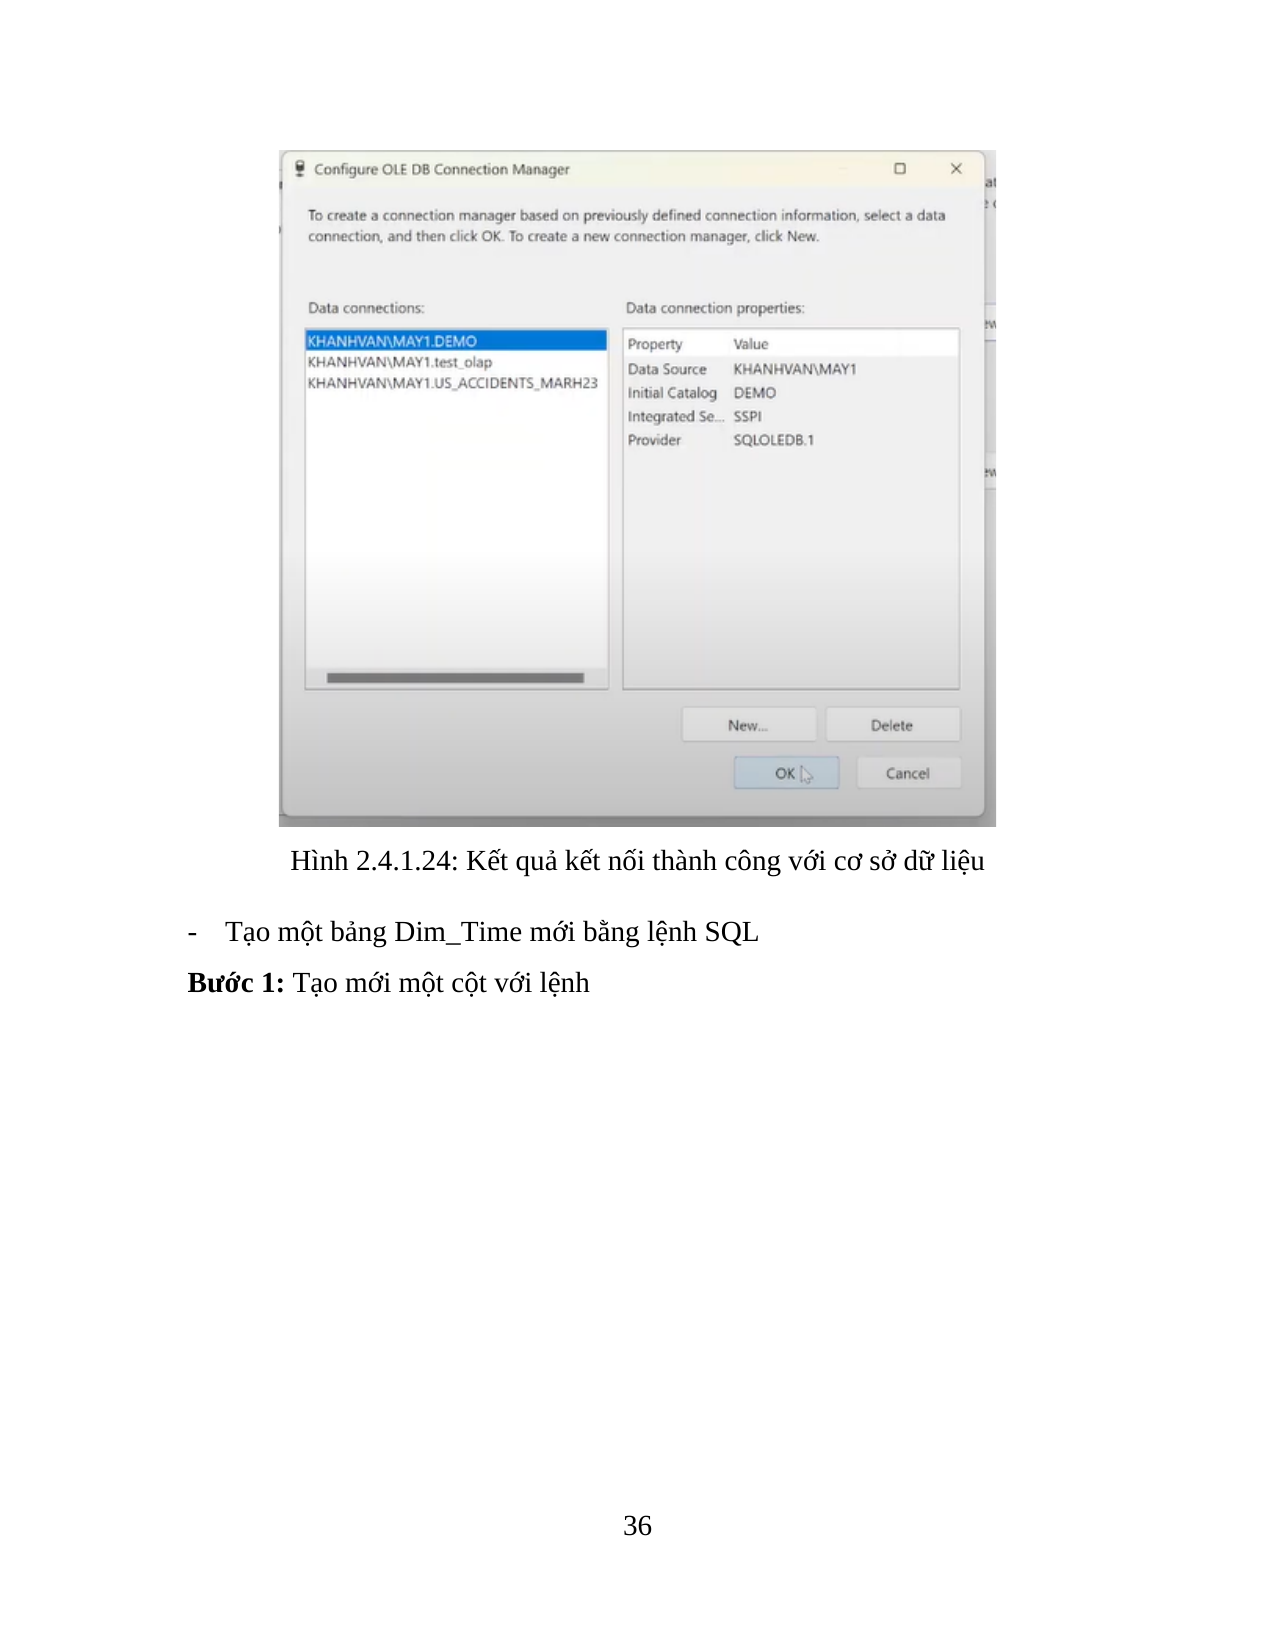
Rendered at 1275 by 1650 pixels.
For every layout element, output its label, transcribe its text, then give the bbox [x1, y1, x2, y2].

list Tạo một bảng Dim_Time mới bằng lệnh SQL [187, 914, 1125, 948]
picture [278, 150, 997, 827]
text Bước 1: Tạo mới một cột với lệnh [187, 965, 1125, 998]
